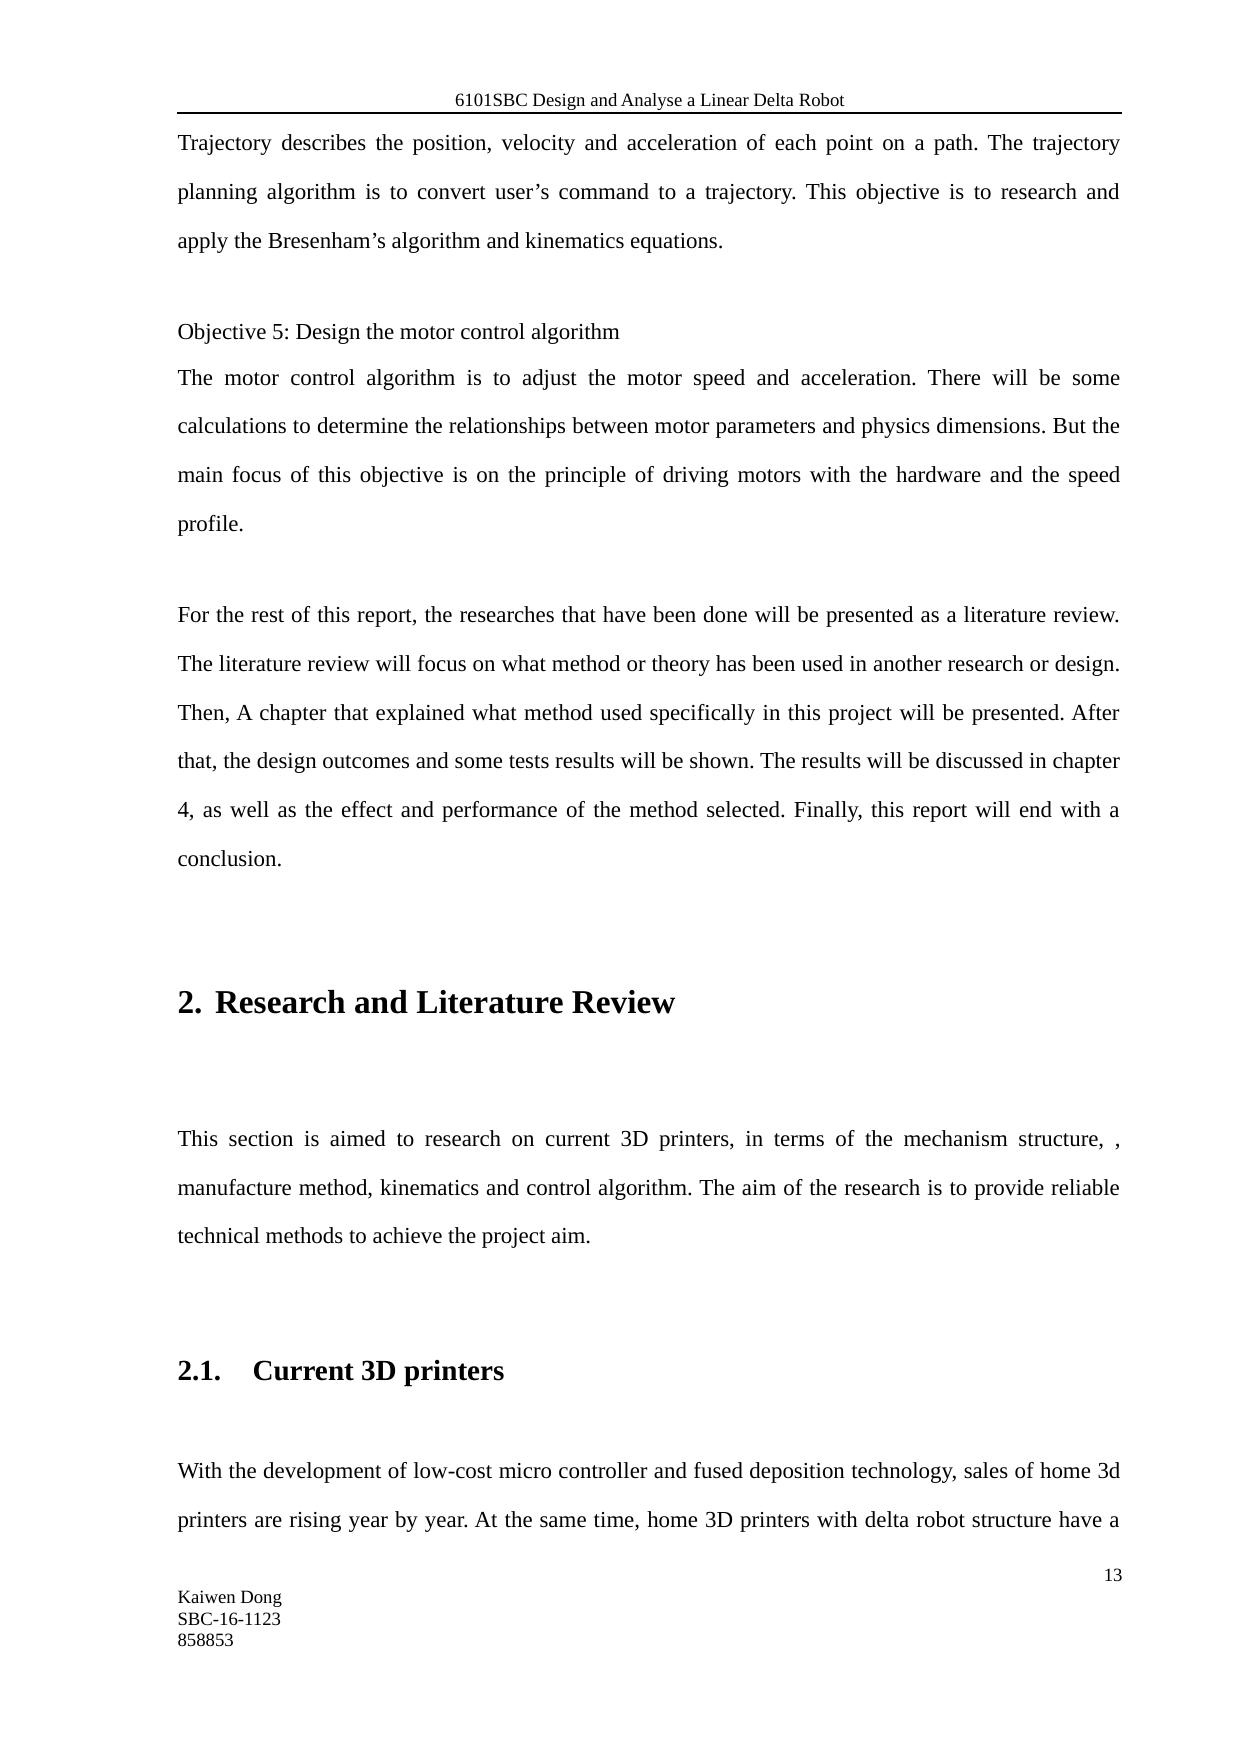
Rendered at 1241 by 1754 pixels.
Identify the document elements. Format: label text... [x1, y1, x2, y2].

text The motor control algorithm is to adjust the motor speed and acceleration. There will be some calculations to determine the relationships between motor parameters and physics dimensions. But the main focus of this objective is on the principle of driving motors with the hardware and the speed profile. [177, 361, 1122, 539]
text Objective 5: Design the motor control algorithm [177, 315, 1122, 347]
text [177, 1454, 1122, 1536]
subtitle Current 3D printers [177, 1338, 1122, 1403]
subtitle Research and Literature Review [177, 968, 1122, 1033]
text This section is aimed to research on current 3D printers, in terms of the mechanism structure, , manufacture method, kinematics and control algorithm. The aim of the research is to provide reliable technical methods to achieve the project aim. [177, 1122, 1122, 1252]
text Trajectory describes the position, velocity and acceleration of each point on a path. The trajectory planning algorithm is to convert user’s command to a trajectory. This objective is to research and apply the Bresenham’s algorithm and kinematics equations. [177, 126, 1122, 256]
text For the rest of this report, the researches that have been done will be presented as a literature review. The literature review will focus on what method or theory has been used in another research or design. Then, A chapter that explained what method used specifically in this project will be presented. After that, the design outcomes and some tests results will be shown. The results will be discussed in chapter 4, as well as the effect and performance of the method selected. Finally, this report will end with a conclusion. [177, 598, 1122, 874]
